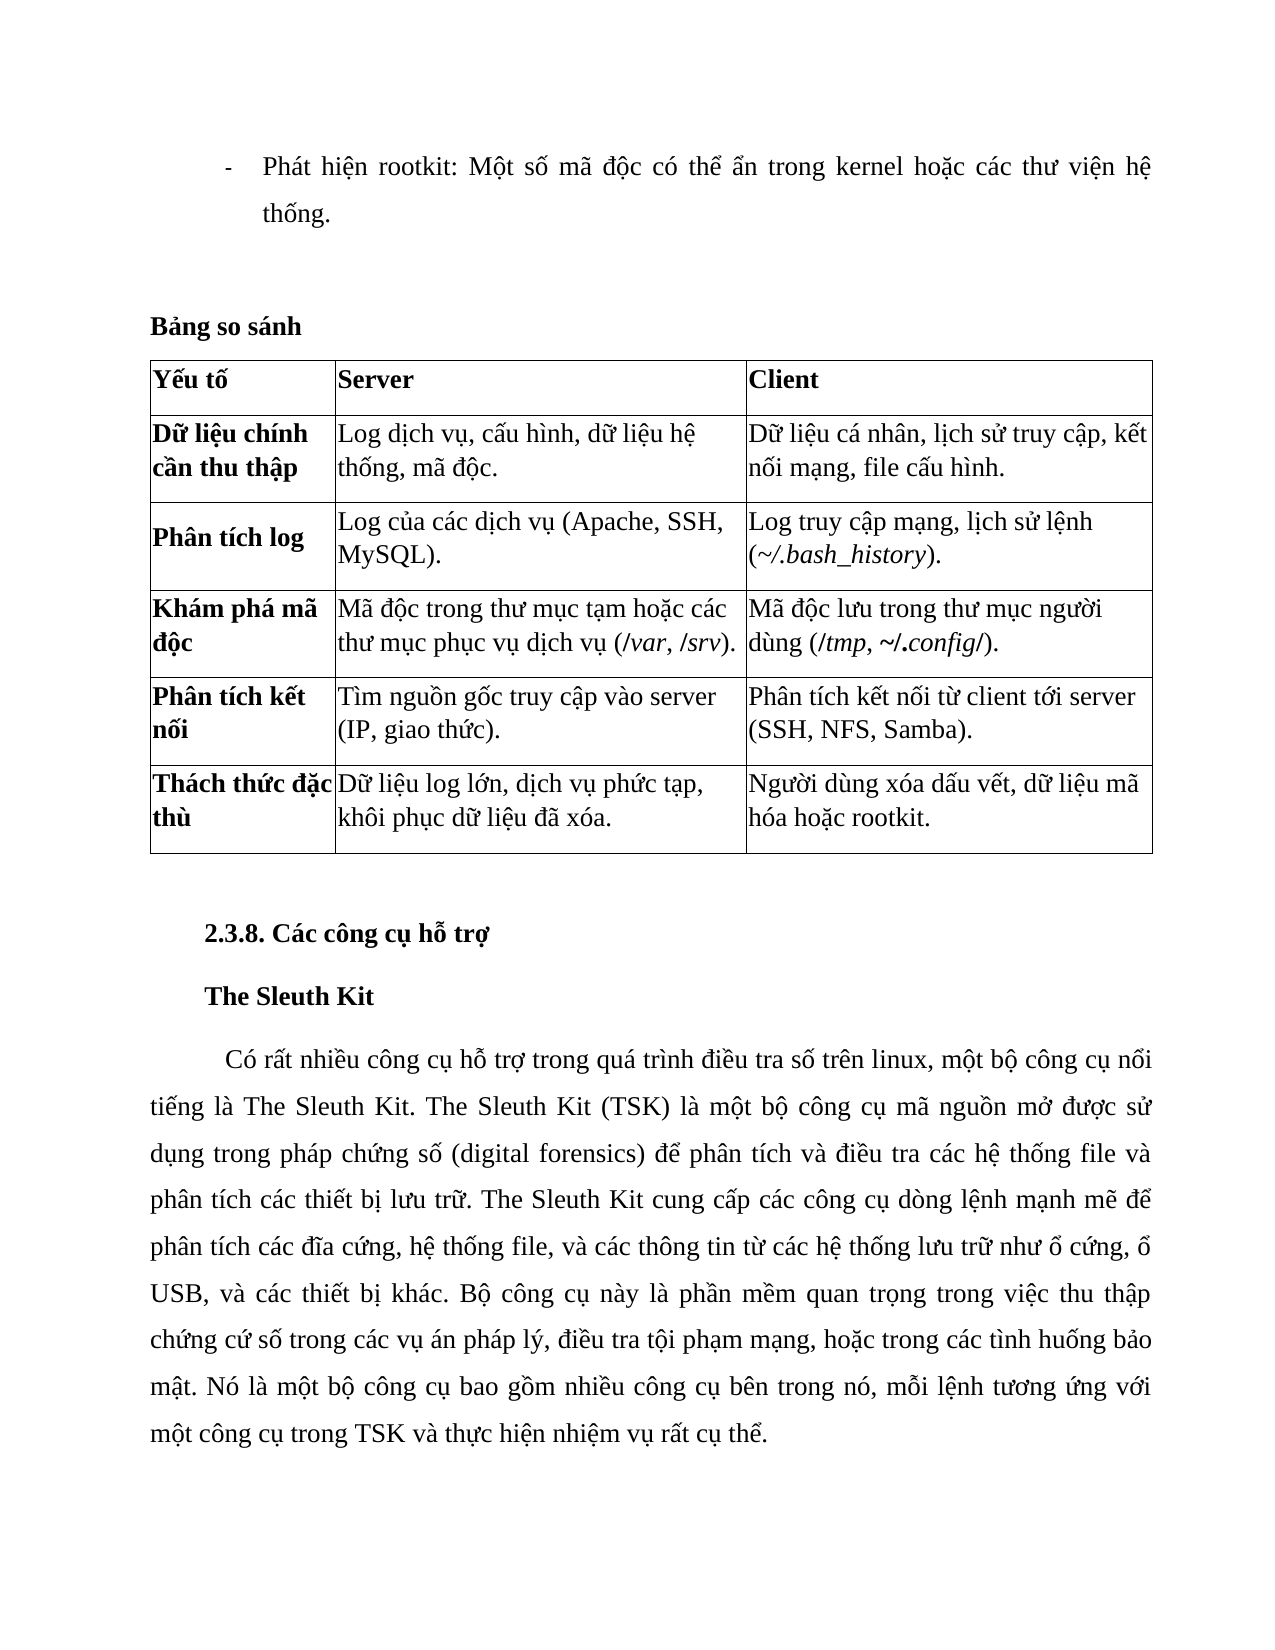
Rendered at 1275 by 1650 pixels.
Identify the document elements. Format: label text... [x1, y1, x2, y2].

table_cell Dữ liệu chính cần thu thập [151, 416, 335, 502]
table_cell Người dùng xóa dấu vết, dữ liệu mã hóa hoặc rootkit. [747, 766, 1152, 852]
table_cell Phân tích kết nối từ client tới server (SSH, NFS, Samba). [747, 678, 1152, 765]
table_cell Log truy cập mạng, lịch sử lệnh (~/.bash_history). [747, 503, 1152, 590]
list Phát hiện rootkit: Một số mã độc có thể ẩn trong kernel hoặc các thư viện hệ thống. [225, 150, 1153, 228]
text The Sleuth Kit [150, 980, 1153, 1011]
table_cell Mã độc trong thư mục tạm hoặc các thư mục phục vụ dịch vụ (/var, /srv). [336, 591, 746, 677]
table_header Server [336, 361, 746, 414]
table_cell Dữ liệu cá nhân, lịch sử truy cập, kết nối mạng, file cấu hình. [747, 416, 1152, 502]
text 2.3.8. Các công cụ hỗ trợ [150, 917, 1153, 948]
table_cell Khám phá mã độc [151, 591, 335, 677]
table_cell Mã độc lưu trong thư mục người dùng (/tmp, ~/.config/). [747, 591, 1152, 677]
text Bảng so sánh [150, 310, 1153, 341]
table_header Client [747, 361, 1152, 414]
table_cell Thách thức đặc thù [151, 766, 335, 852]
text Có rất nhiều công cụ hỗ trợ trong quá trình điều tra số trên linux, một bộ công cụ nổi tiếng là The Sleuth Kit. The Sleuth Kit (TSK) là một bộ công cụ mã nguồn mở được sử dụng trong pháp chứng số (digital forensics) để phân tích và điều tra các hệ thống file và phân tích các thiết bị lưu trữ. The Sleuth Kit cung cấp các công cụ dòng lệnh mạnh mẽ để phân tích các đĩa cứng, hệ thống file, và các thông tin từ các hệ thống lưu trữ như ổ cứng, ổ USB, và các thiết bị khác. Bộ công cụ này là phần mềm quan trọng trong việc thu thập chứng cứ số trong các vụ án pháp lý, điều tra tội phạm mạng, hoặc trong các tình huống bảo mật. Nó là một bộ công cụ bao gồm nhiều công cụ bên trong nó, mỗi lệnh tương ứng với một công cụ trong TSK và thực hiện nhiệm vụ rất cụ thể. [150, 1043, 1153, 1448]
table_cell Tìm nguồn gốc truy cập vào server (IP, giao thức). [336, 678, 746, 765]
table_cell Dữ liệu log lớn, dịch vụ phức tạp, khôi phục dữ liệu đã xóa. [336, 766, 746, 852]
table_cell Log của các dịch vụ (Apache, SSH, MySQL). [336, 503, 746, 590]
table_cell Phân tích log [151, 503, 335, 590]
table_cell Log dịch vụ, cấu hình, dữ liệu hệ thống, mã độc. [336, 416, 746, 502]
table_header Yếu tố [151, 361, 335, 414]
table_cell Phân tích kết nối [151, 678, 335, 765]
